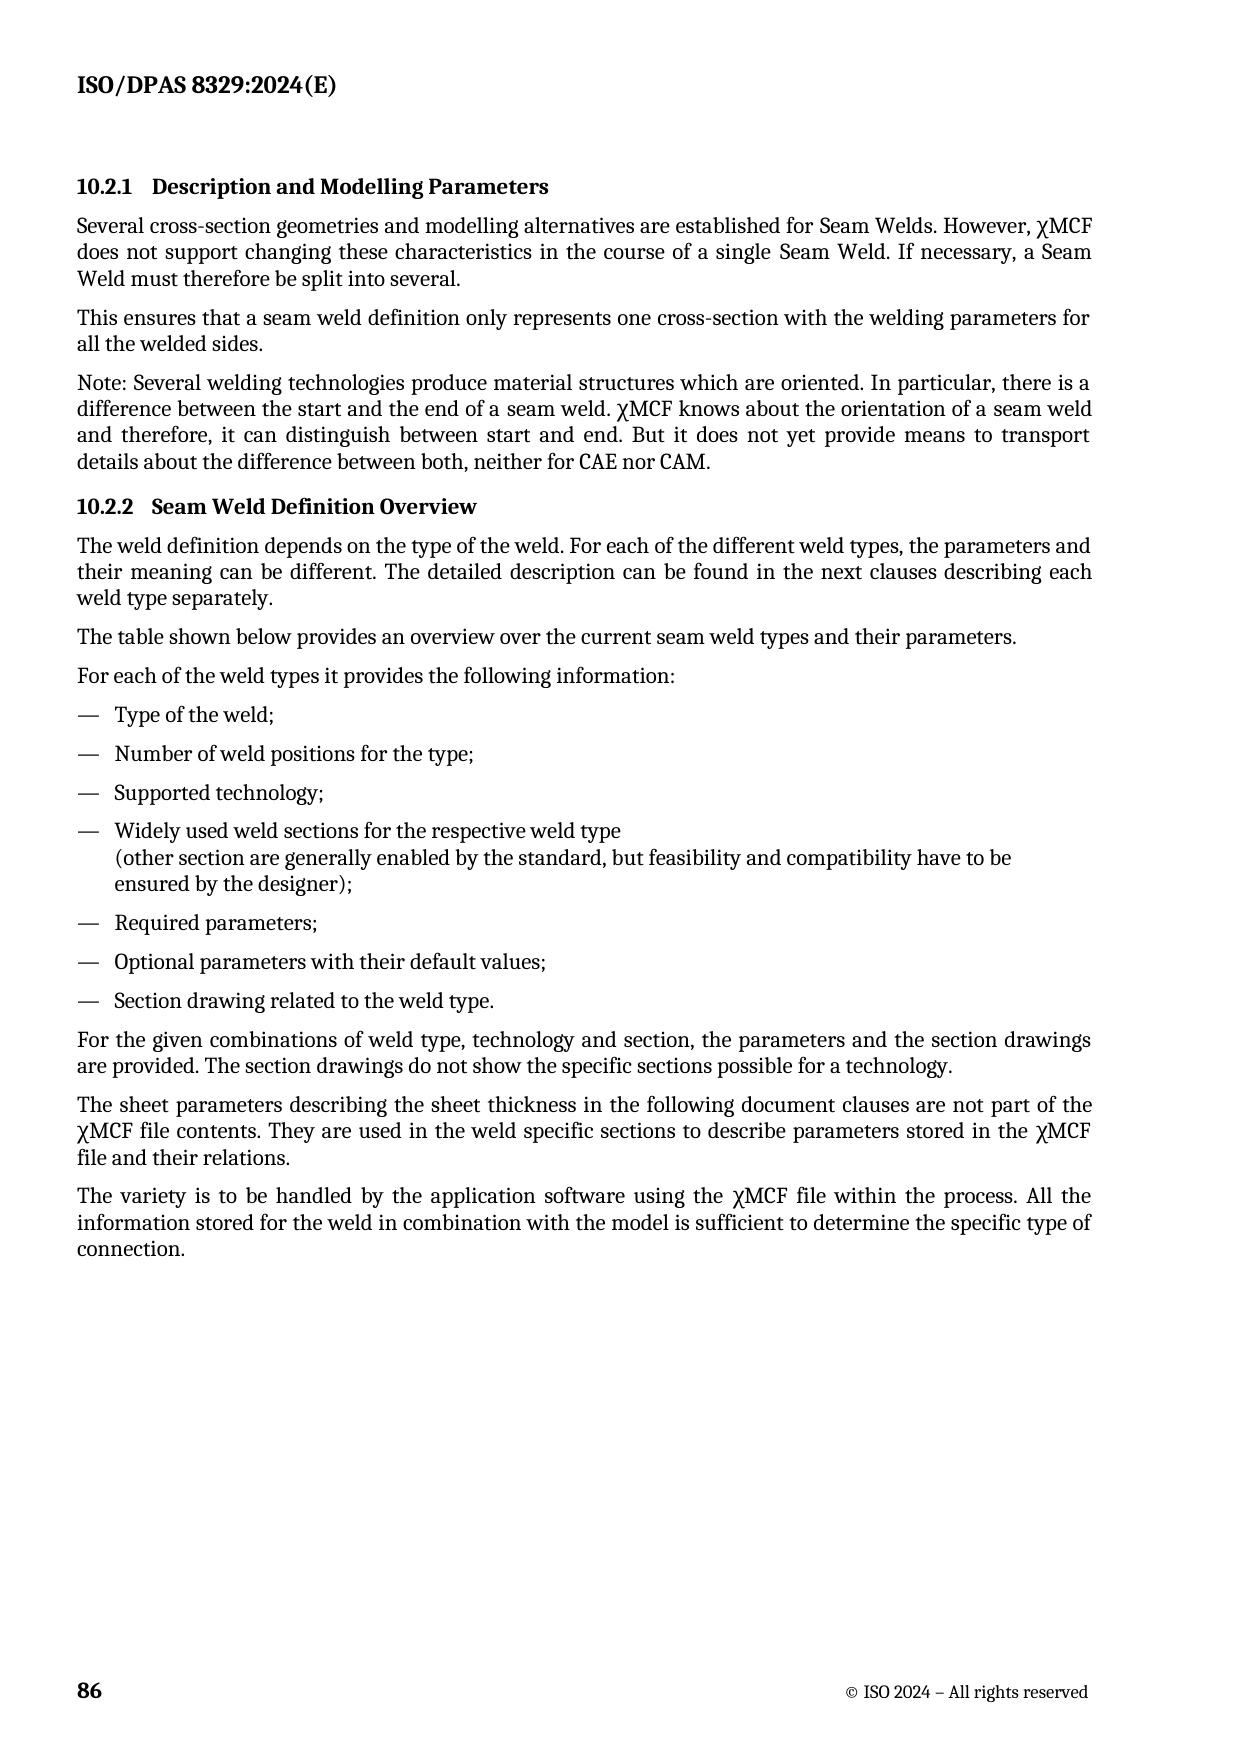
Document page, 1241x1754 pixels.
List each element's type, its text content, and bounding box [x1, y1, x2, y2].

list Optional parameters with their default values; [77, 949, 1092, 975]
list Type of the weld; [77, 702, 1092, 728]
list Widely used weld sections for the respective weld type (other section are generally enabled by the standard, but feasibility and compatibility have to be ensured by the designer); [77, 818, 1092, 897]
text The variety is to be handled by the application software using the χMCF file within the process. All the information stored for the weld in combination with the model is sufficient to determine the specific type of connection. [77, 1183, 1092, 1262]
list Required parameters; [77, 910, 1092, 936]
text For each of the weld types it provides the following information: [77, 663, 1092, 689]
list Number of weld positions for the type; [77, 741, 1092, 767]
text The sheet parameters describing the sheet thickness in the following document clauses are not part of the χMCF file contents. They are used in the weld specific sections to describe parameters stored in the χMCF file and their relations. [77, 1092, 1092, 1171]
text The table shown below provides an overview over the current seam weld types and their parameters. [77, 624, 1092, 650]
list Section drawing related to the weld type. [77, 988, 1092, 1014]
text Note: Several welding technologies produce material structures which are oriented. In particular, there is a difference between the start and the end of a seam weld. χMCF knows about the orientation of a seam weld and therefore, it can distinguish between start and end. But it does not yet provide means to transport details about the difference between both, neither for CAE nor CAM. [77, 369, 1092, 475]
list Supported technology; [77, 779, 1092, 806]
subtitle Seam Weld Definition Overview [77, 494, 1092, 520]
text The weld definition depends on the type of the weld. For each of the different weld types, the parameters and their meaning can be different. The detailed description can be found in the next clauses describing each weld type separately. [77, 532, 1092, 612]
subtitle Description and Modelling Parameters [77, 174, 1092, 200]
text Several cross-section geometries and modelling alternatives are established for Seam Welds. However, χMCF does not support changing these characteristics in the course of a single Seam Weld. If necessary, a Seam Weld must therefore be split into several. [77, 213, 1092, 292]
text For the given combinations of weld type, technology and section, the parameters and the section drawings are provided. The section drawings do not show the specific sections possible for a technology. [77, 1026, 1092, 1079]
text This ensures that a seam weld definition only represents one cross-section with the welding parameters for all the welded sides. [77, 304, 1092, 357]
